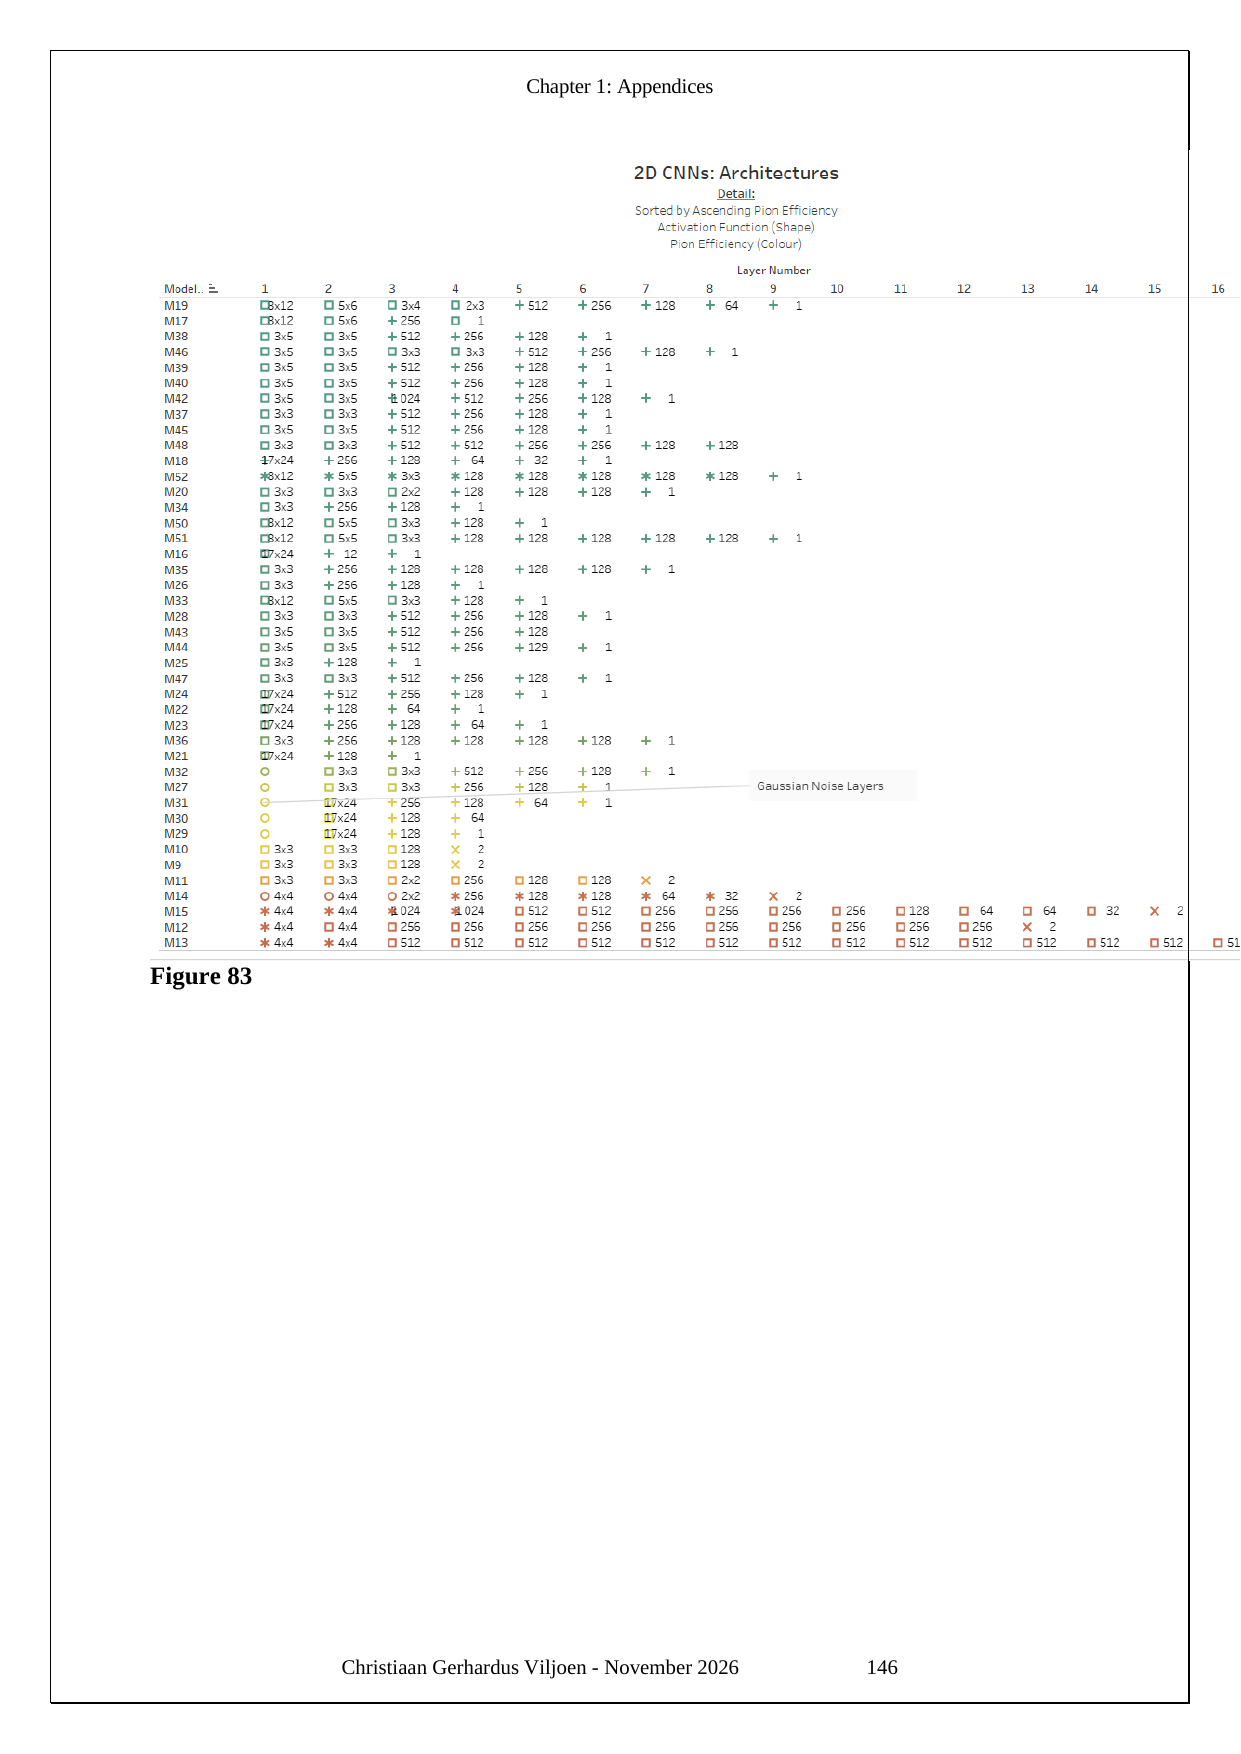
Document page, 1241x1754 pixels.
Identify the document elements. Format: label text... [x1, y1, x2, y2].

picture [1189, 150, 1241, 961]
picture [150, 150, 1188, 961]
text Figure 83 [150, 961, 1089, 989]
